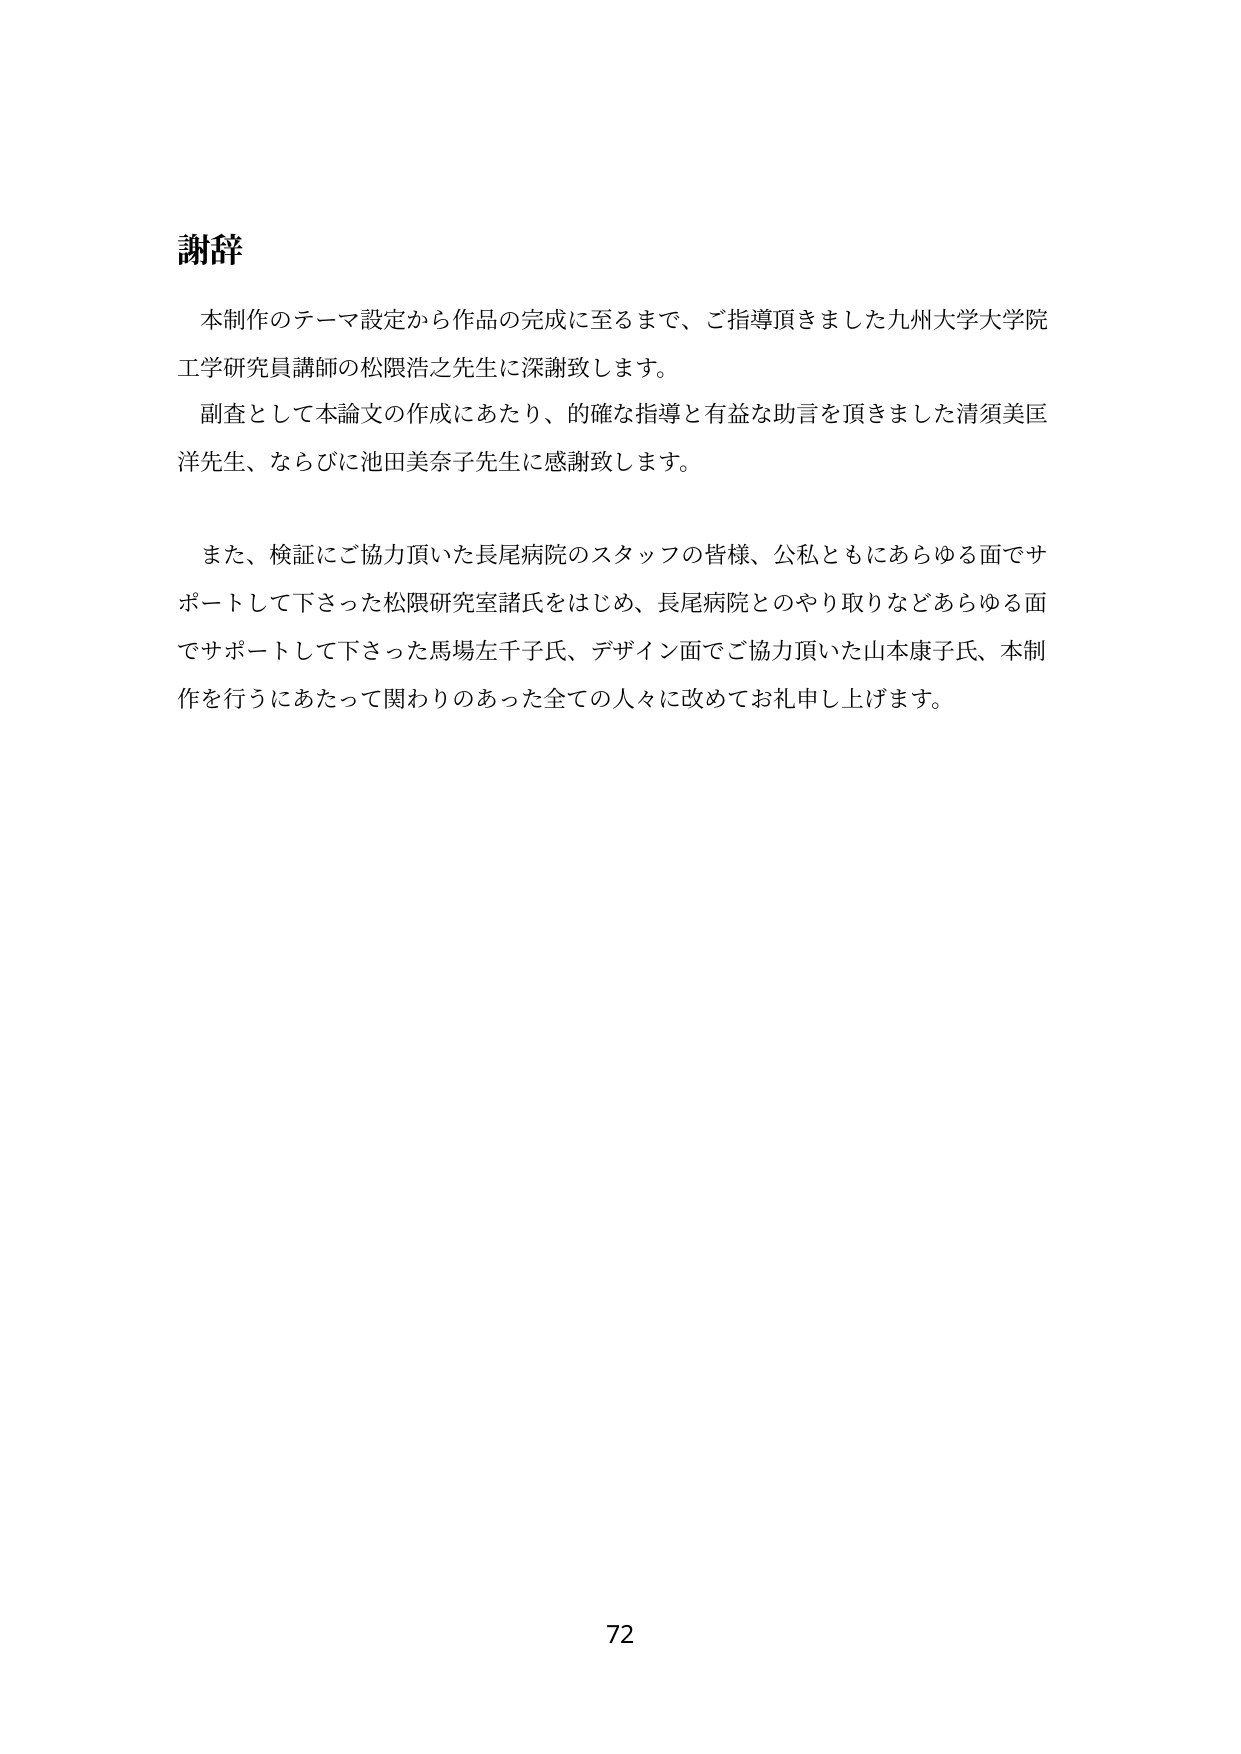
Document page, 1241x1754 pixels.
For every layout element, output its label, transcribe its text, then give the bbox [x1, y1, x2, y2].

text また、検証にご協力頂いた長尾病院のスタッフの皆様、公私ともにあらゆる面でサポートして下さった松隈研究室諸氏をはじめ、長尾病院とのやり取りなどあらゆる面でサポートして下さった馬場左千子氏、デザイン面でご協力頂いた山本康子氏、本制作を行うにあたって関わりのあった全ての人々に改めてお礼申し上げます。 [177, 533, 1063, 718]
text 本制作のテーマ設定から作品の完成に至るまで、ご指導頂きました九州大学大学院工学研究員講師の松隈浩之先生に深謝致します。 [177, 297, 1063, 387]
text 副査として本論文の作成にあたり、的確な指導と有益な助言を頂きました清須美匡洋先生、ならびに池田美奈子先生に感謝致します。 [177, 392, 1063, 481]
text 謝辞 [177, 207, 1063, 290]
